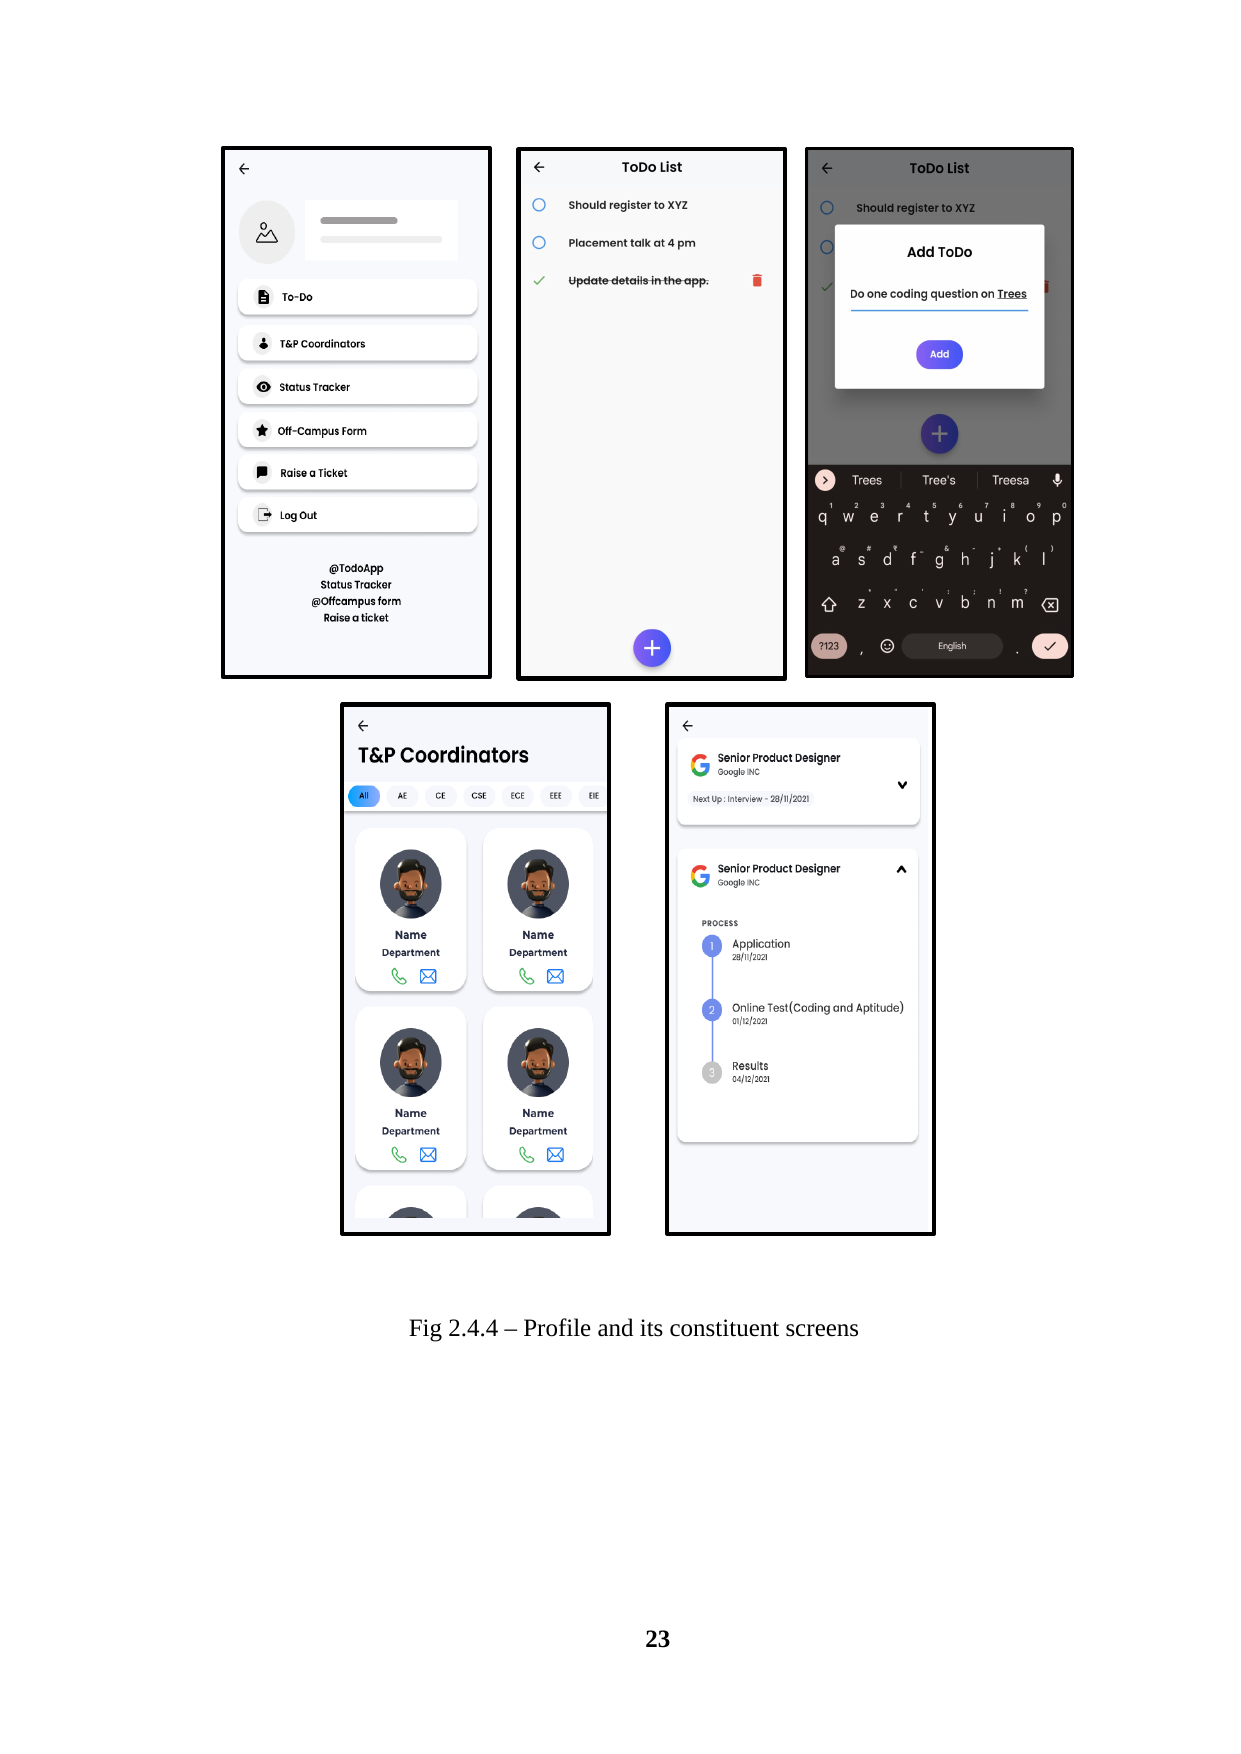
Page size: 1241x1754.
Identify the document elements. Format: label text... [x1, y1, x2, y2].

text Fig 2.4.4 – Profile and its constituent screens [225, 1313, 1043, 1342]
picture [808, 150, 1071, 675]
picture [521, 151, 783, 676]
picture [344, 707, 607, 1232]
picture [225, 150, 488, 675]
picture [669, 707, 932, 1232]
